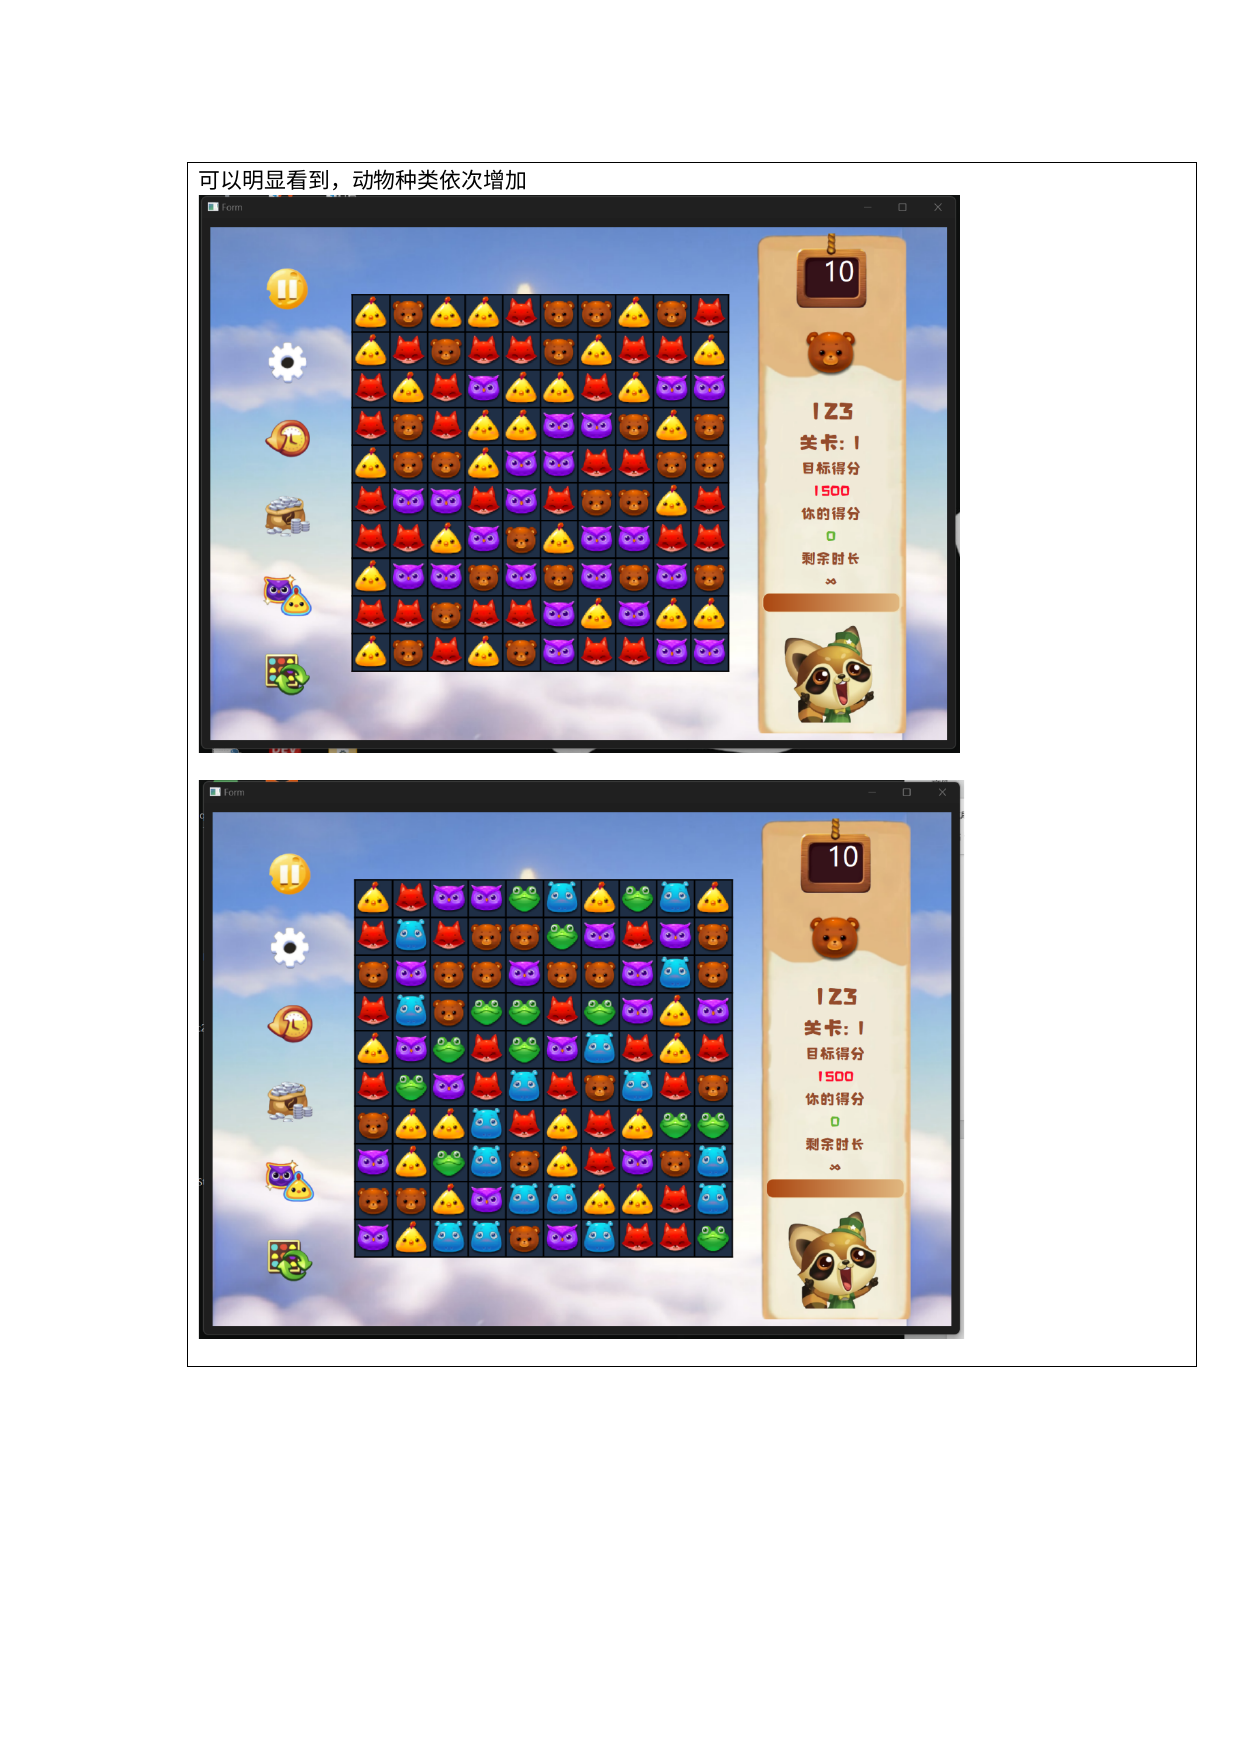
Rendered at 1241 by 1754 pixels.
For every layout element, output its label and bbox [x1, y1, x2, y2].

table_cell [188, 163, 1196, 1366]
picture [198, 780, 965, 1339]
picture [198, 195, 960, 753]
